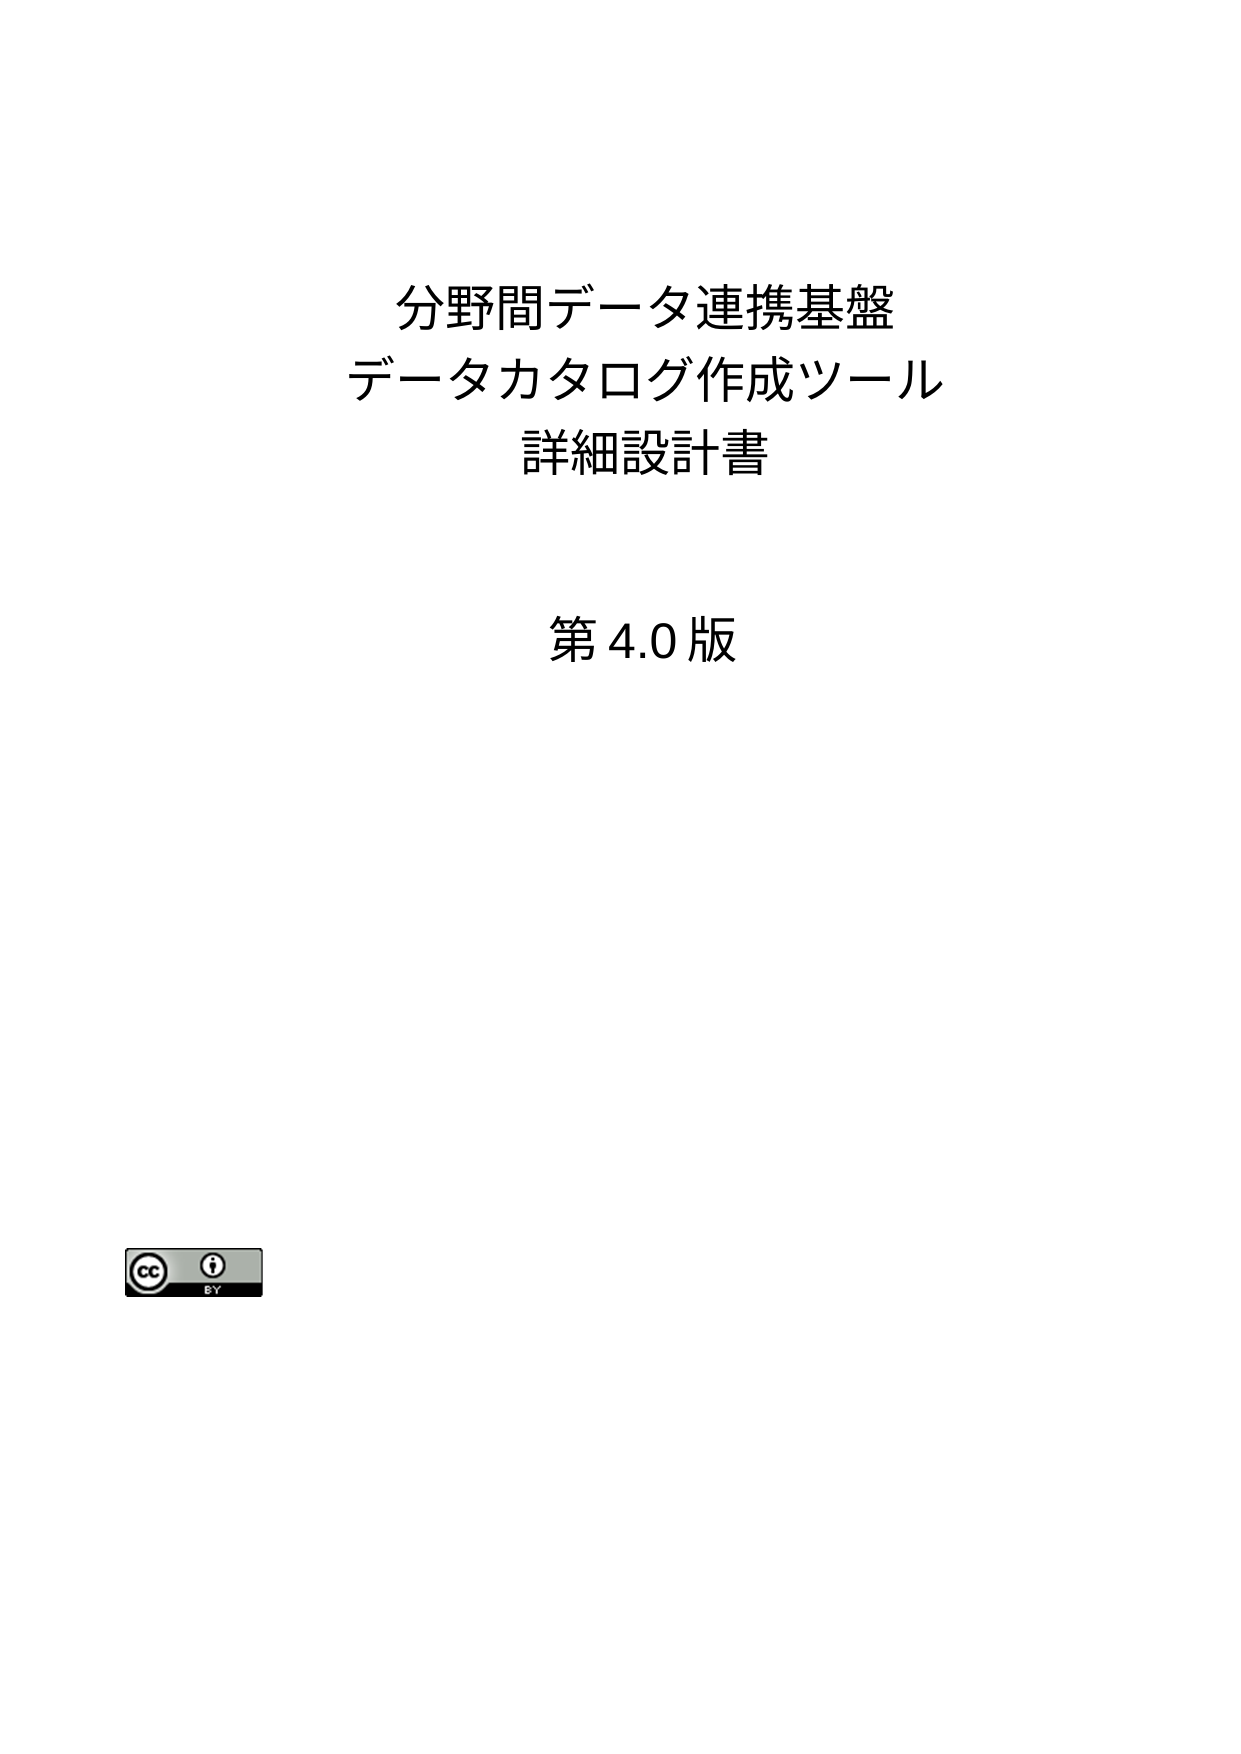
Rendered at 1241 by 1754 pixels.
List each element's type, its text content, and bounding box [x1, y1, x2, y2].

text 第4.0版 [75, 601, 1160, 673]
text 分野間データ連携基盤 [75, 268, 1165, 341]
picture [125, 1248, 263, 1297]
text 詳細設計書 [75, 413, 1165, 486]
text データカタログ作成ツール [75, 341, 1165, 413]
